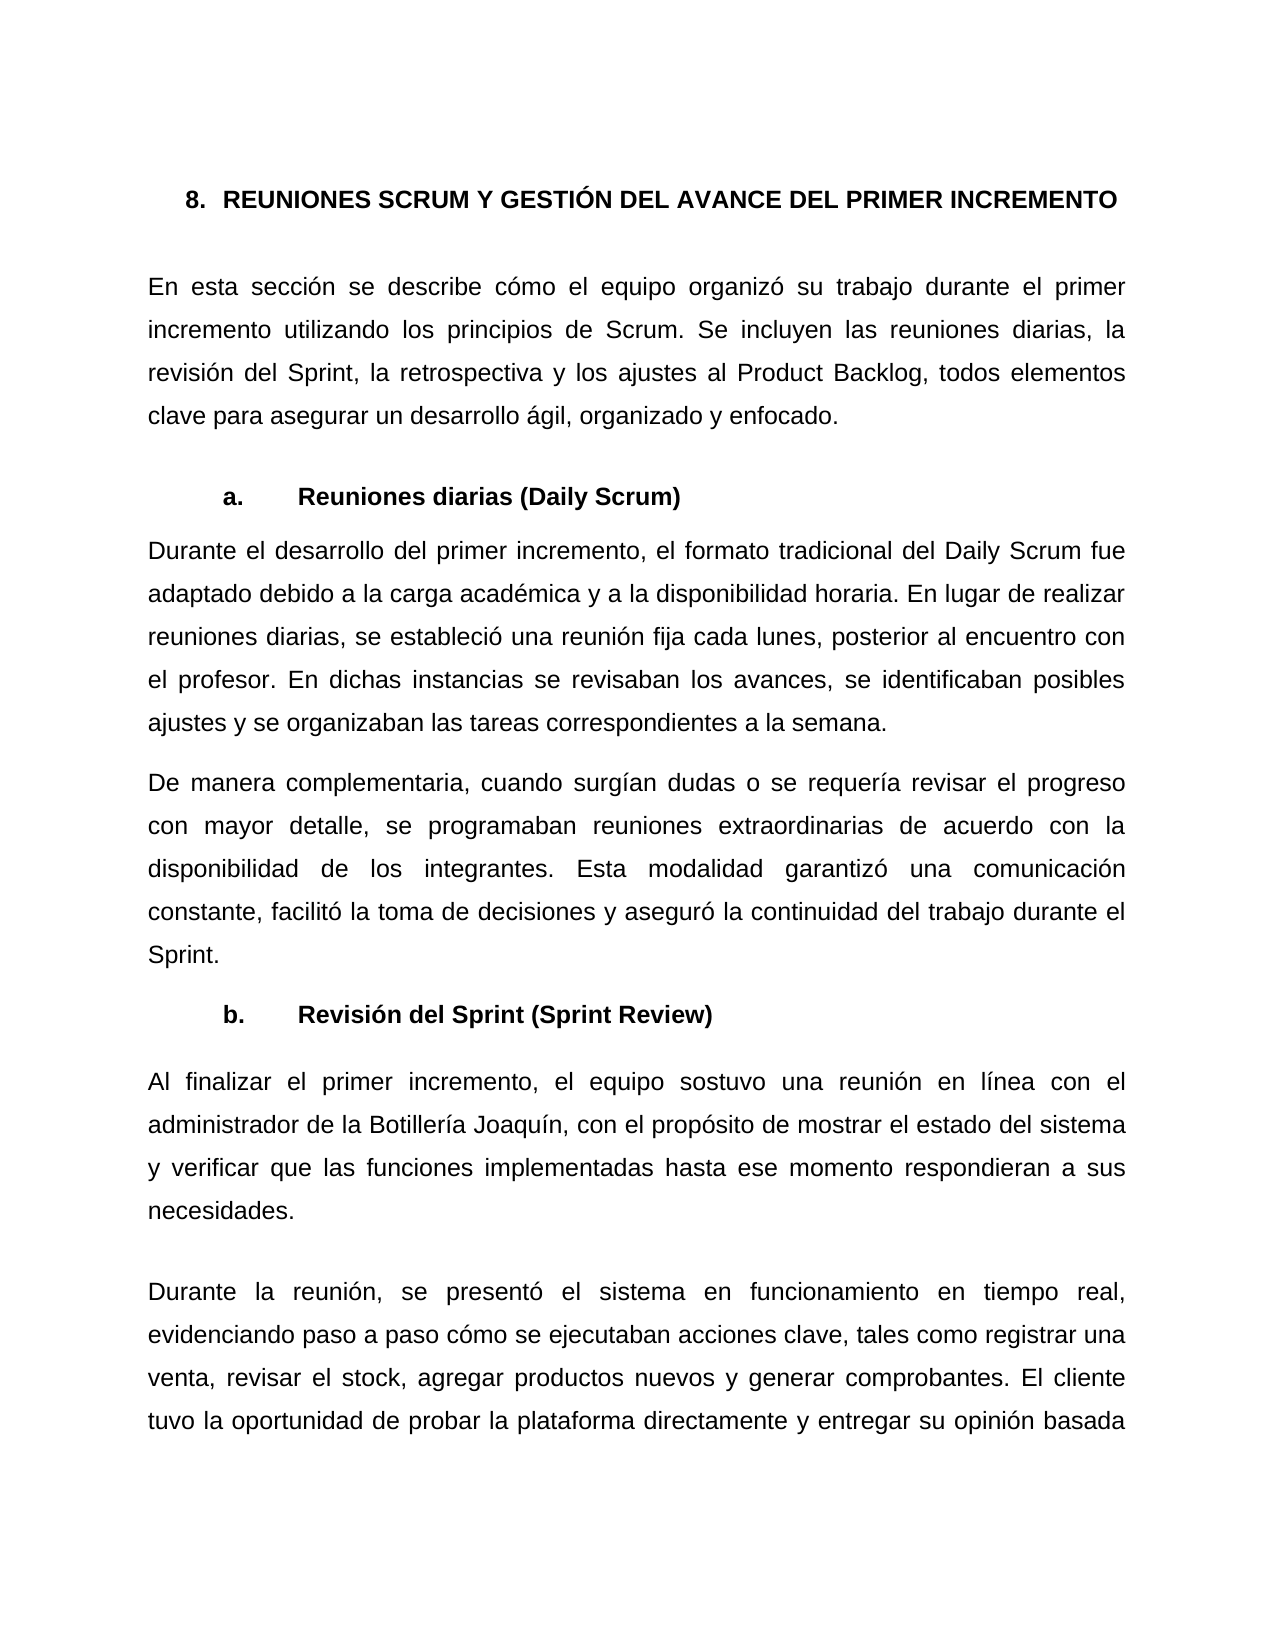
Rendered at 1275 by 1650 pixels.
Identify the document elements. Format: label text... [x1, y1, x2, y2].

subtitle REUNIONES SCRUM Y GESTIÓN DEL AVANCE DEL PRIMER INCREMENTO [185, 185, 1127, 214]
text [148, 1277, 1127, 1435]
text Durante el desarrollo del primer incremento, el formato tradicional del Daily Scrum fue adaptado debido a la carga académica y a la disponibilidad horaria. En lugar de realizar reuniones diarias, se estableció una reunión fija cada lunes, posterior al encuentro con el profesor. En dichas instancias se revisaban los avances, se identificaban posibles ajustes y se organizaban las tareas correspondientes a la semana. [148, 536, 1127, 737]
text En esta sección se describe cómo el equipo organizó su trabajo durante el primer incremento utilizando los principios de Scrum. Se incluyen las reuniones diarias, la revisión del Sprint, la retrospectiva y los ajustes al Product Backlog, todos elementos clave para asegurar un desarrollo ágil, organizado y enfocado. [148, 272, 1127, 430]
subtitle Revisión del Sprint (Sprint Review) [223, 1000, 1127, 1029]
text Al finalizar el primer incremento, el equipo sostuvo una reunión en línea con el administrador de la Botillería Joaquín, con el propósito de mostrar el estado del sistema y verificar que las funciones implementadas hasta ese momento respondieran a sus necesidades. [148, 1067, 1127, 1225]
text De manera complementaria, cuando surgían dudas o se requería revisar el progreso con mayor detalle, se programaban reuniones extraordinarias de acuerdo con la disponibilidad de los integrantes. Esta modalidad garantizó una comunicación constante, facilitó la toma de decisiones y aseguró la continuidad del trabajo durante el Sprint. [148, 768, 1127, 969]
subtitle Reuniones diarias (Daily Scrum) [223, 482, 1127, 511]
